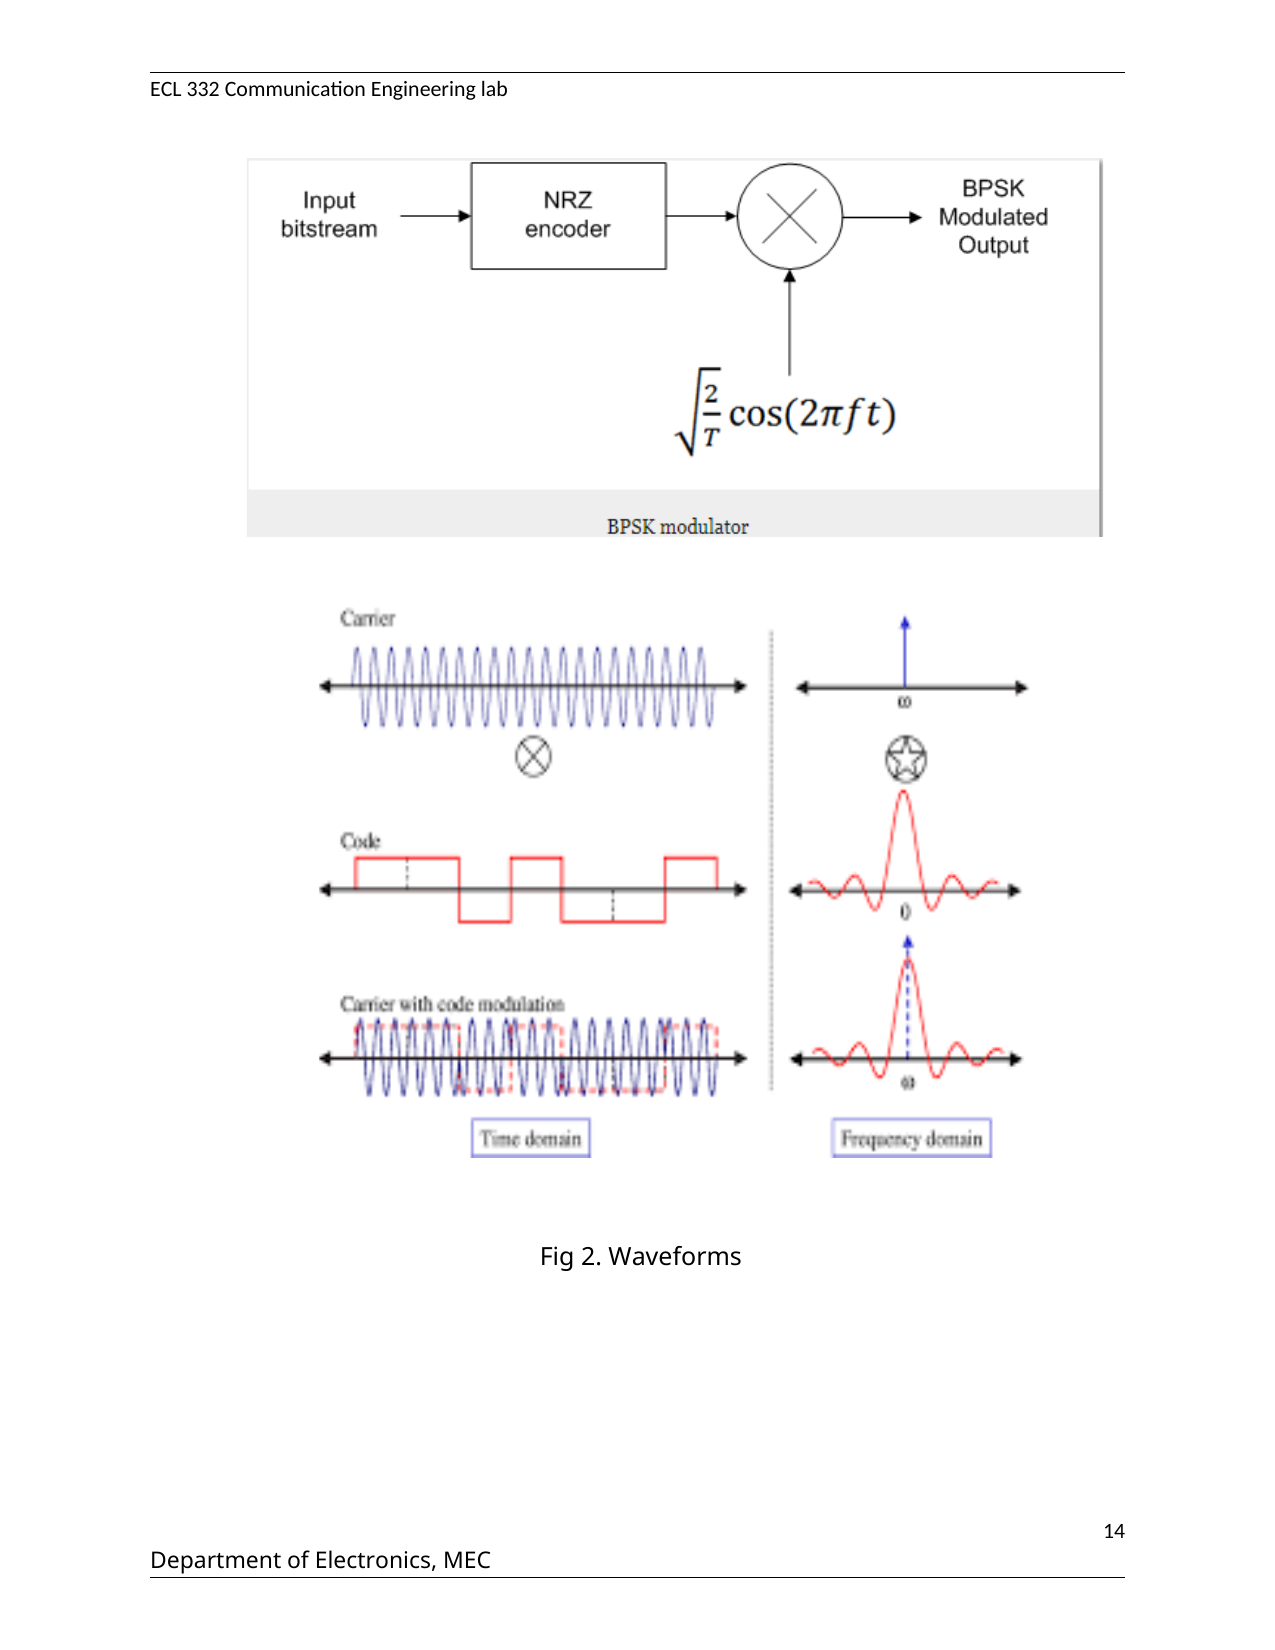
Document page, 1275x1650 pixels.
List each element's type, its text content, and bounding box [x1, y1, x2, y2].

picture [318, 600, 1032, 1158]
text Fig 2. Waveforms [150, 1239, 1125, 1273]
picture [246, 158, 1104, 537]
